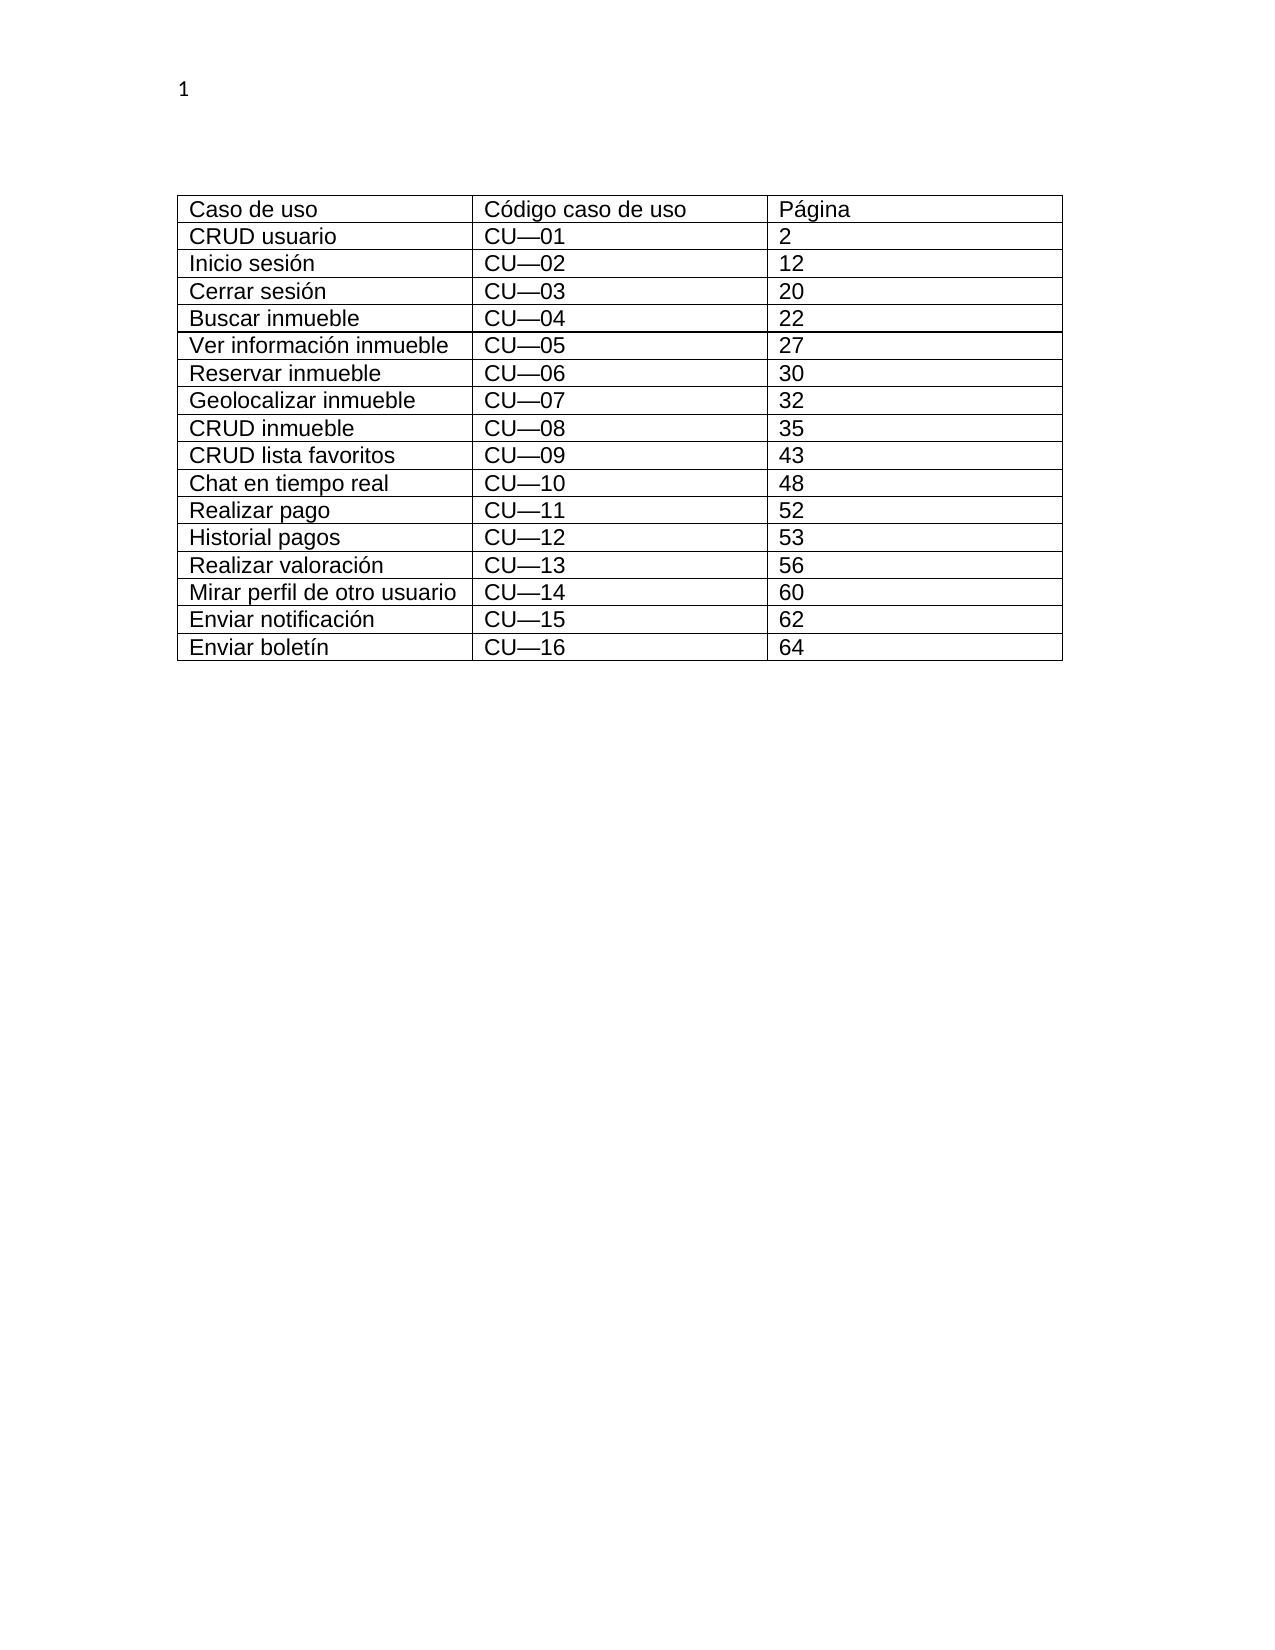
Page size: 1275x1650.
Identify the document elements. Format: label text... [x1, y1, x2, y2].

table_cell CRUD lista favoritos [178, 442, 472, 468]
table_cell CU—01 [473, 223, 767, 249]
table_cell 48 [768, 470, 1062, 496]
table_cell Enviar notificación [178, 606, 472, 633]
table_cell 53 [768, 524, 1062, 551]
table_cell CU—15 [473, 606, 767, 633]
table_cell CU—07 [473, 387, 767, 414]
table_cell 43 [768, 442, 1062, 468]
table_cell 12 [768, 250, 1062, 277]
table_header Caso de uso [178, 196, 472, 222]
table_cell Buscar inmueble [178, 305, 472, 331]
table_cell 22 [768, 305, 1062, 331]
table_cell 20 [768, 278, 1062, 304]
table_cell CU—09 [473, 442, 767, 468]
table_cell Mirar perfil de otro usuario [178, 579, 472, 605]
table_cell CU—03 [473, 278, 767, 304]
table_cell Realizar valoración [178, 552, 472, 578]
table_cell CU—13 [473, 552, 767, 578]
table_cell Reservar inmueble [178, 360, 472, 386]
table_cell CU—12 [473, 524, 767, 551]
table_header Código caso de uso [473, 196, 767, 222]
table_cell CRUD inmueble [178, 415, 472, 441]
table_cell 27 [768, 333, 1062, 359]
table_cell CU—16 [473, 634, 767, 660]
table_cell 30 [768, 360, 1062, 386]
table_cell Ver información inmueble [178, 333, 472, 359]
table_cell Geolocalizar inmueble [178, 387, 472, 414]
table_cell 56 [768, 552, 1062, 578]
table_cell CU—02 [473, 250, 767, 277]
table_cell Enviar boletín [178, 634, 472, 660]
table_cell 62 [768, 606, 1062, 633]
table_cell CRUD usuario [178, 223, 472, 249]
table_cell Realizar pago [178, 497, 472, 523]
table_cell 64 [768, 634, 1062, 660]
table_cell 35 [768, 415, 1062, 441]
table_cell Chat en tiempo real [178, 470, 472, 496]
table_cell Historial pagos [178, 524, 472, 551]
table_cell CU—08 [473, 415, 767, 441]
table_cell 60 [768, 579, 1062, 605]
table_cell CU—10 [473, 470, 767, 496]
table_cell CU—14 [473, 579, 767, 605]
table_cell CU—11 [473, 497, 767, 523]
table_header Página [768, 196, 1062, 222]
table_cell 2 [768, 223, 1062, 249]
table_cell Inicio sesión [178, 250, 472, 277]
table_cell CU—04 [473, 305, 767, 331]
table_cell Cerrar sesión [178, 278, 472, 304]
table_cell CU—05 [473, 333, 767, 359]
table_cell 32 [768, 387, 1062, 414]
table_cell CU—06 [473, 360, 767, 386]
table_cell 52 [768, 497, 1062, 523]
